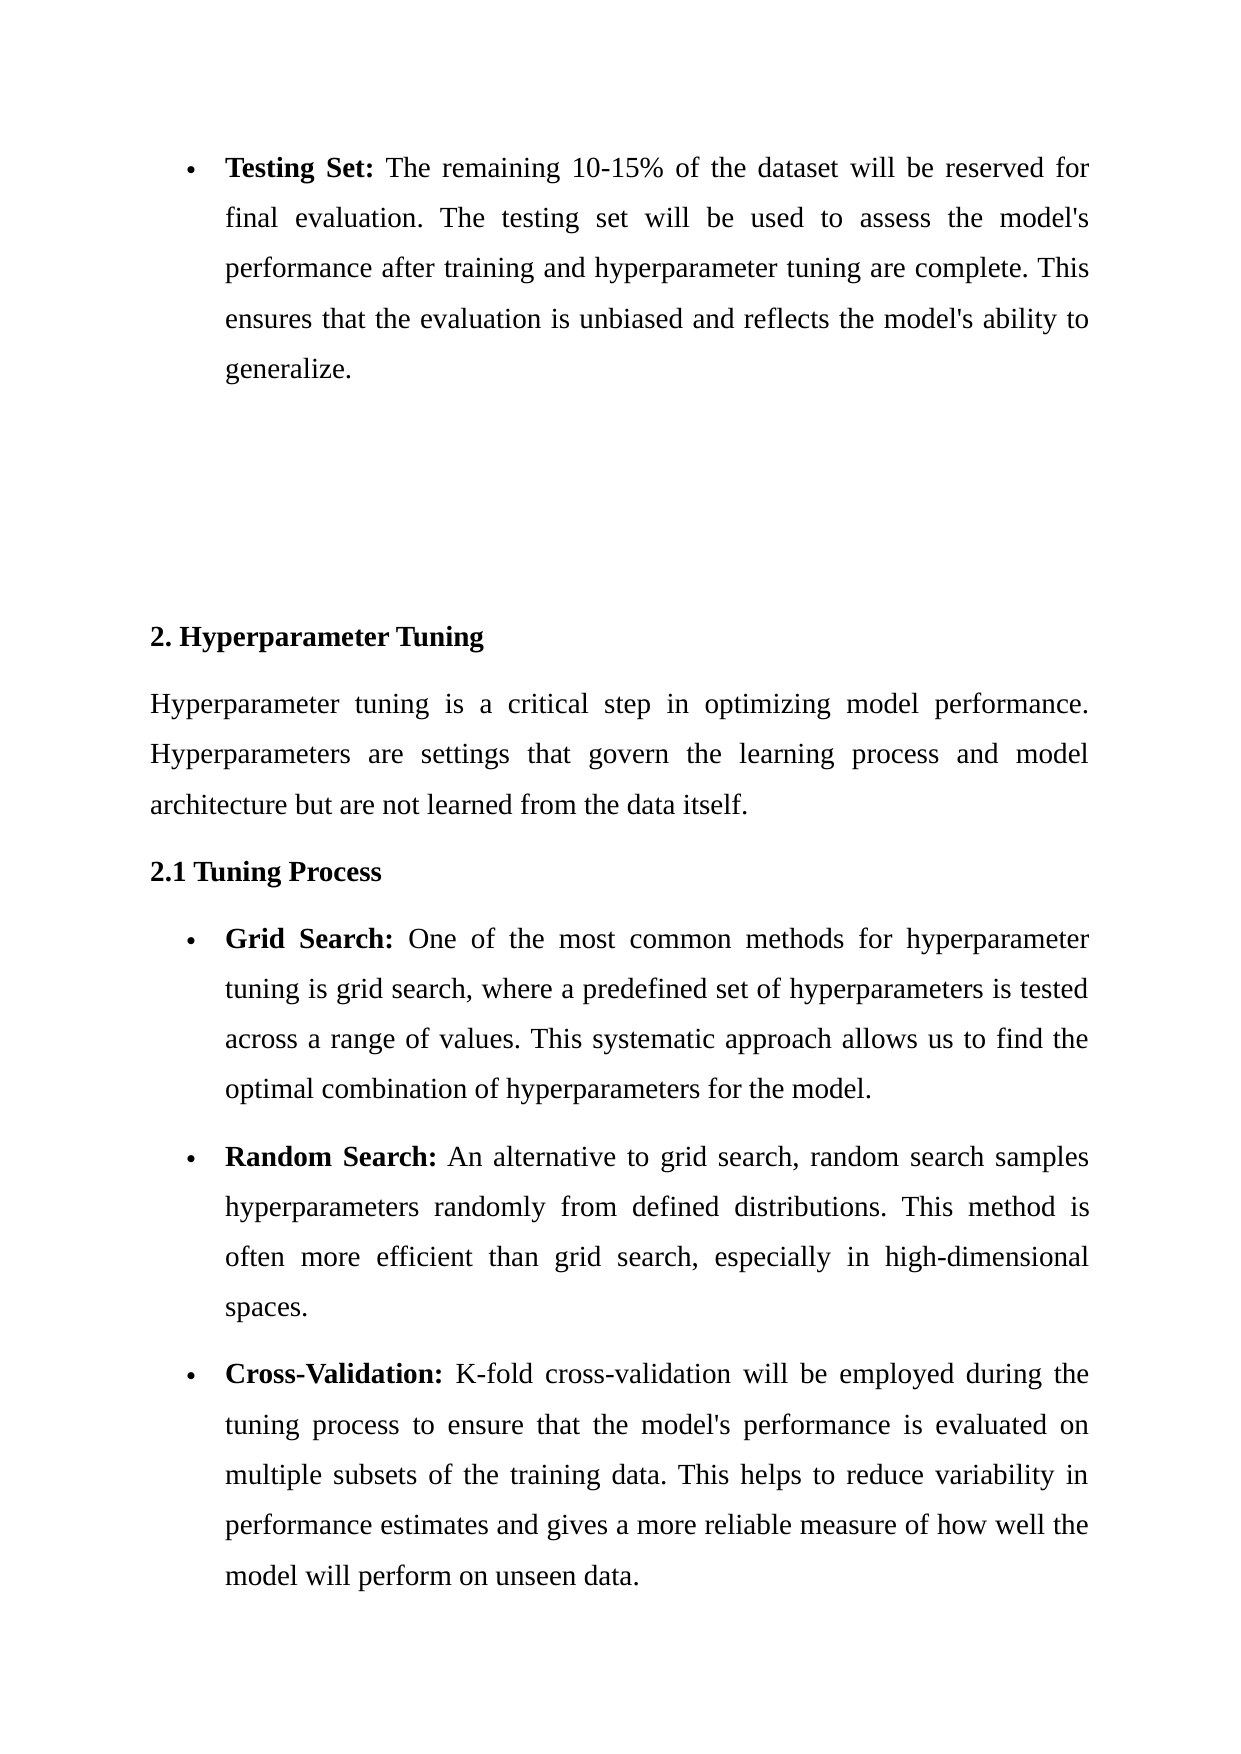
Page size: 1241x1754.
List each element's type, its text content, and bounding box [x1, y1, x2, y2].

list Cross-Validation: K-fold cross-validation will be employed during the tuning process to ensure that the model's performance is evaluated on multiple subsets of the training data. This helps to reduce variability in performance estimates and gives a more reliable measure of how well the model will perform on unseen data. [187, 1357, 1090, 1591]
text 2.1 Tuning Process [150, 854, 1090, 887]
list Random Search: An alternative to grid search, random search samples hyperparameters randomly from defined distributions. This method is often more efficient than grid search, especially in high-dimensional spaces. [187, 1139, 1090, 1323]
text Hyperparameter tuning is a critical step in optimizing model performance. Hyperparameters are settings that govern the learning process and model architecture but are not learned from the data itself. [150, 686, 1090, 820]
text 2. Hyperparameter Tuning [150, 619, 1090, 653]
list Grid Search: One of the most common methods for hyperparameter tuning is grid search, where a predefined set of hyperparameters is tested across a range of values. This systematic approach allows us to find the optimal combination of hyperparameters for the model. [187, 921, 1090, 1105]
list Testing Set: The remaining 10-15% of the dataset will be reserved for final evaluation. The testing set will be used to assess the model's performance after training and hyperparameter tuning are complete. This ensures that the evaluation is unbiased and reflects the model's ability to generalize. [187, 150, 1090, 385]
